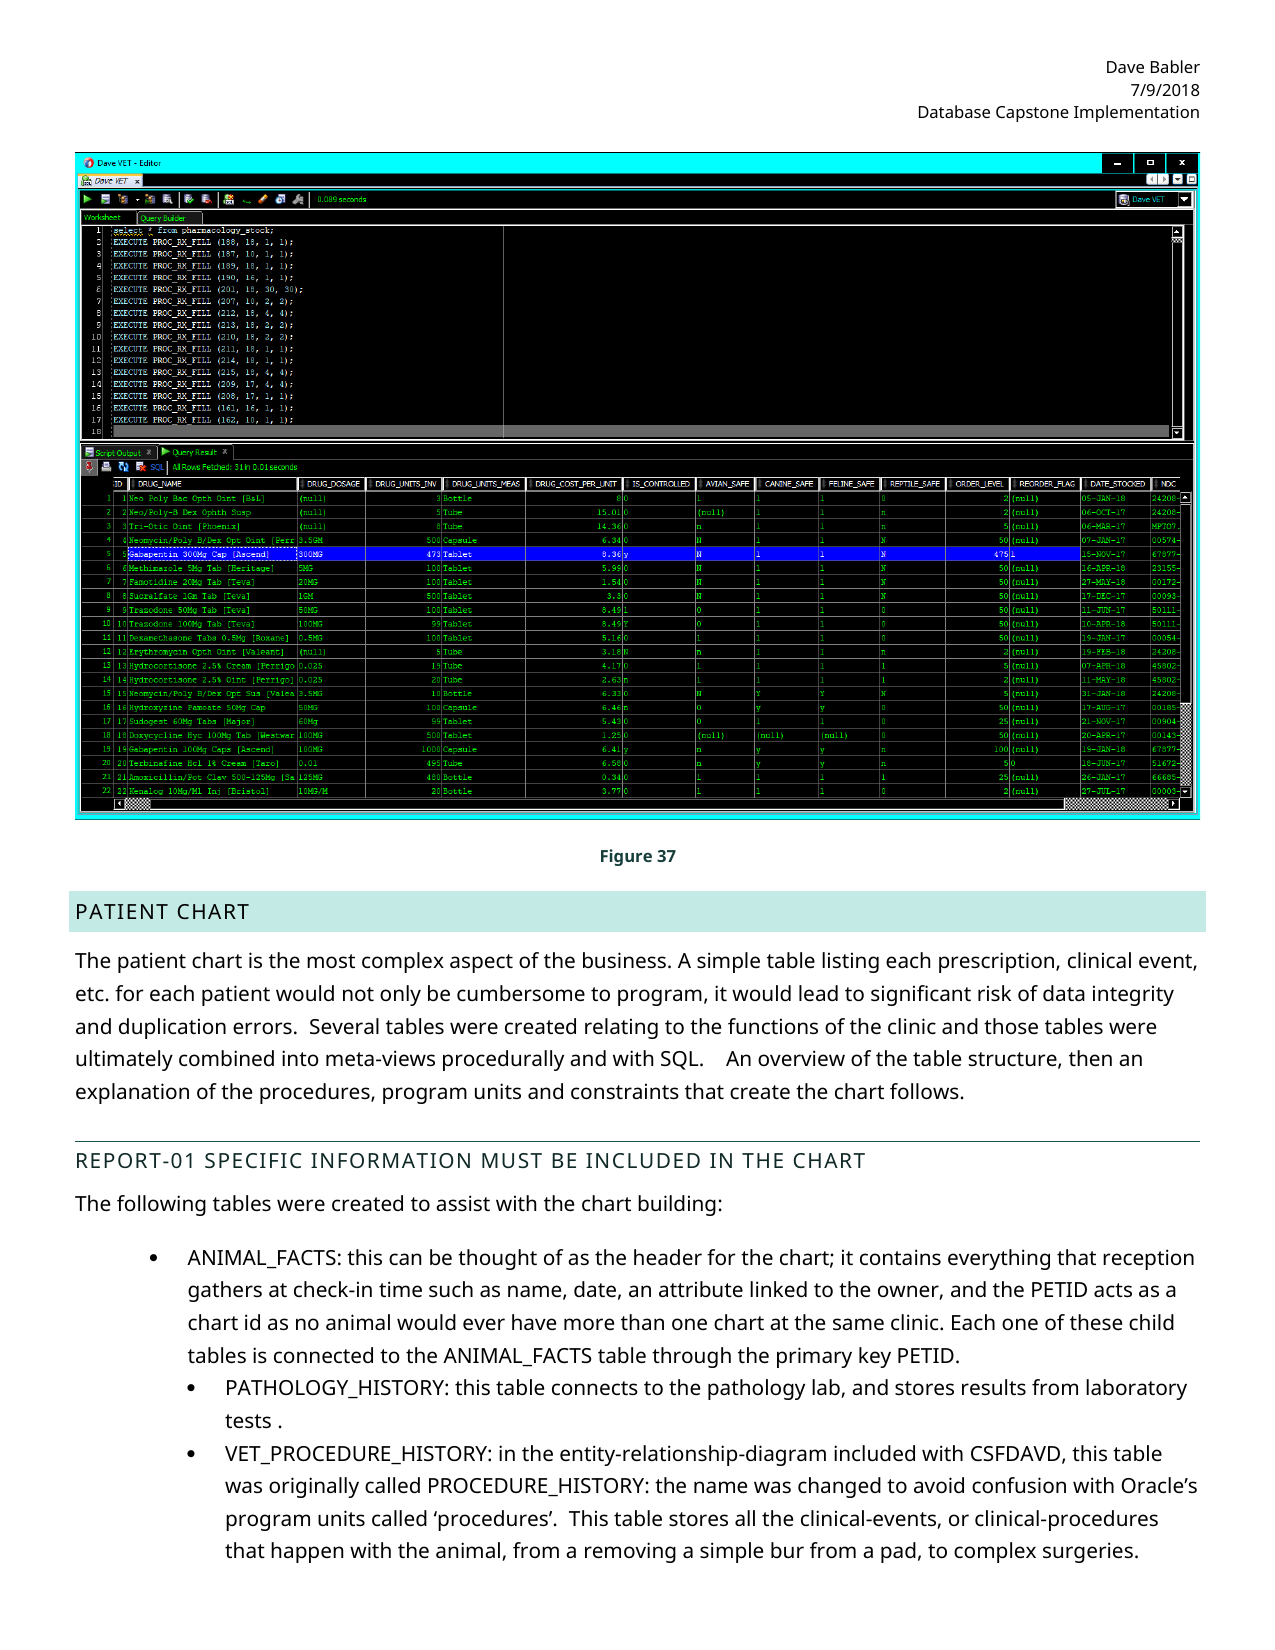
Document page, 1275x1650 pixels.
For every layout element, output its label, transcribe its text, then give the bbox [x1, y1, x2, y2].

text The patient chart is the most complex aspect of the business. A simple table listing each prescription, clinical event, etc. for each patient would not only be cumbersome to program, it would lead to significant risk of data integrity and duplication errors. Several tables were created relating to the functions of the clinic and those tables were ultimately combined into meta-views procedurally and with SQL. An overview of the table structure, then an explanation of the procedures, program units and constraints that create the chart follows. [75, 947, 1200, 1105]
subtitle Patient Chart [75, 897, 1200, 926]
list PATHOLOGY_HISTORY: this table connects to the pathology lab, and stores results from laboratory tests . [187, 1373, 1200, 1434]
text The following tables were created to assist with the chart building: [75, 1189, 1200, 1218]
text Figure 37 [75, 844, 1200, 867]
subtitle REPORT-01 Specific information must be included in the charT [75, 1142, 1200, 1175]
list ANIMAL_FACTS: this can be thought of as the header for the chart; it contains everything that reception gathers at check-in time such as name, date, an attribute linked to the owner, and the PETID acts as a chart id as no animal would ever have more than one chart at the same clinic. Each one of these child tables is connected to the ANIMAL_FACTS table through the primary key PETID. [150, 1243, 1200, 1369]
list VET_PROCEDURE_HISTORY: in the entity-relationship-diagram included with CSFDAVD, this table was originally called PROCEDURE_HISTORY: the name was changed to avoid confusion with Oracle’s program units called ‘procedures’. This table stores all the clinical-events, or clinical-procedures that happen with the animal, from a removing a simple bur from a pad, to complex surgeries. [187, 1439, 1200, 1565]
picture [75, 152, 1200, 820]
